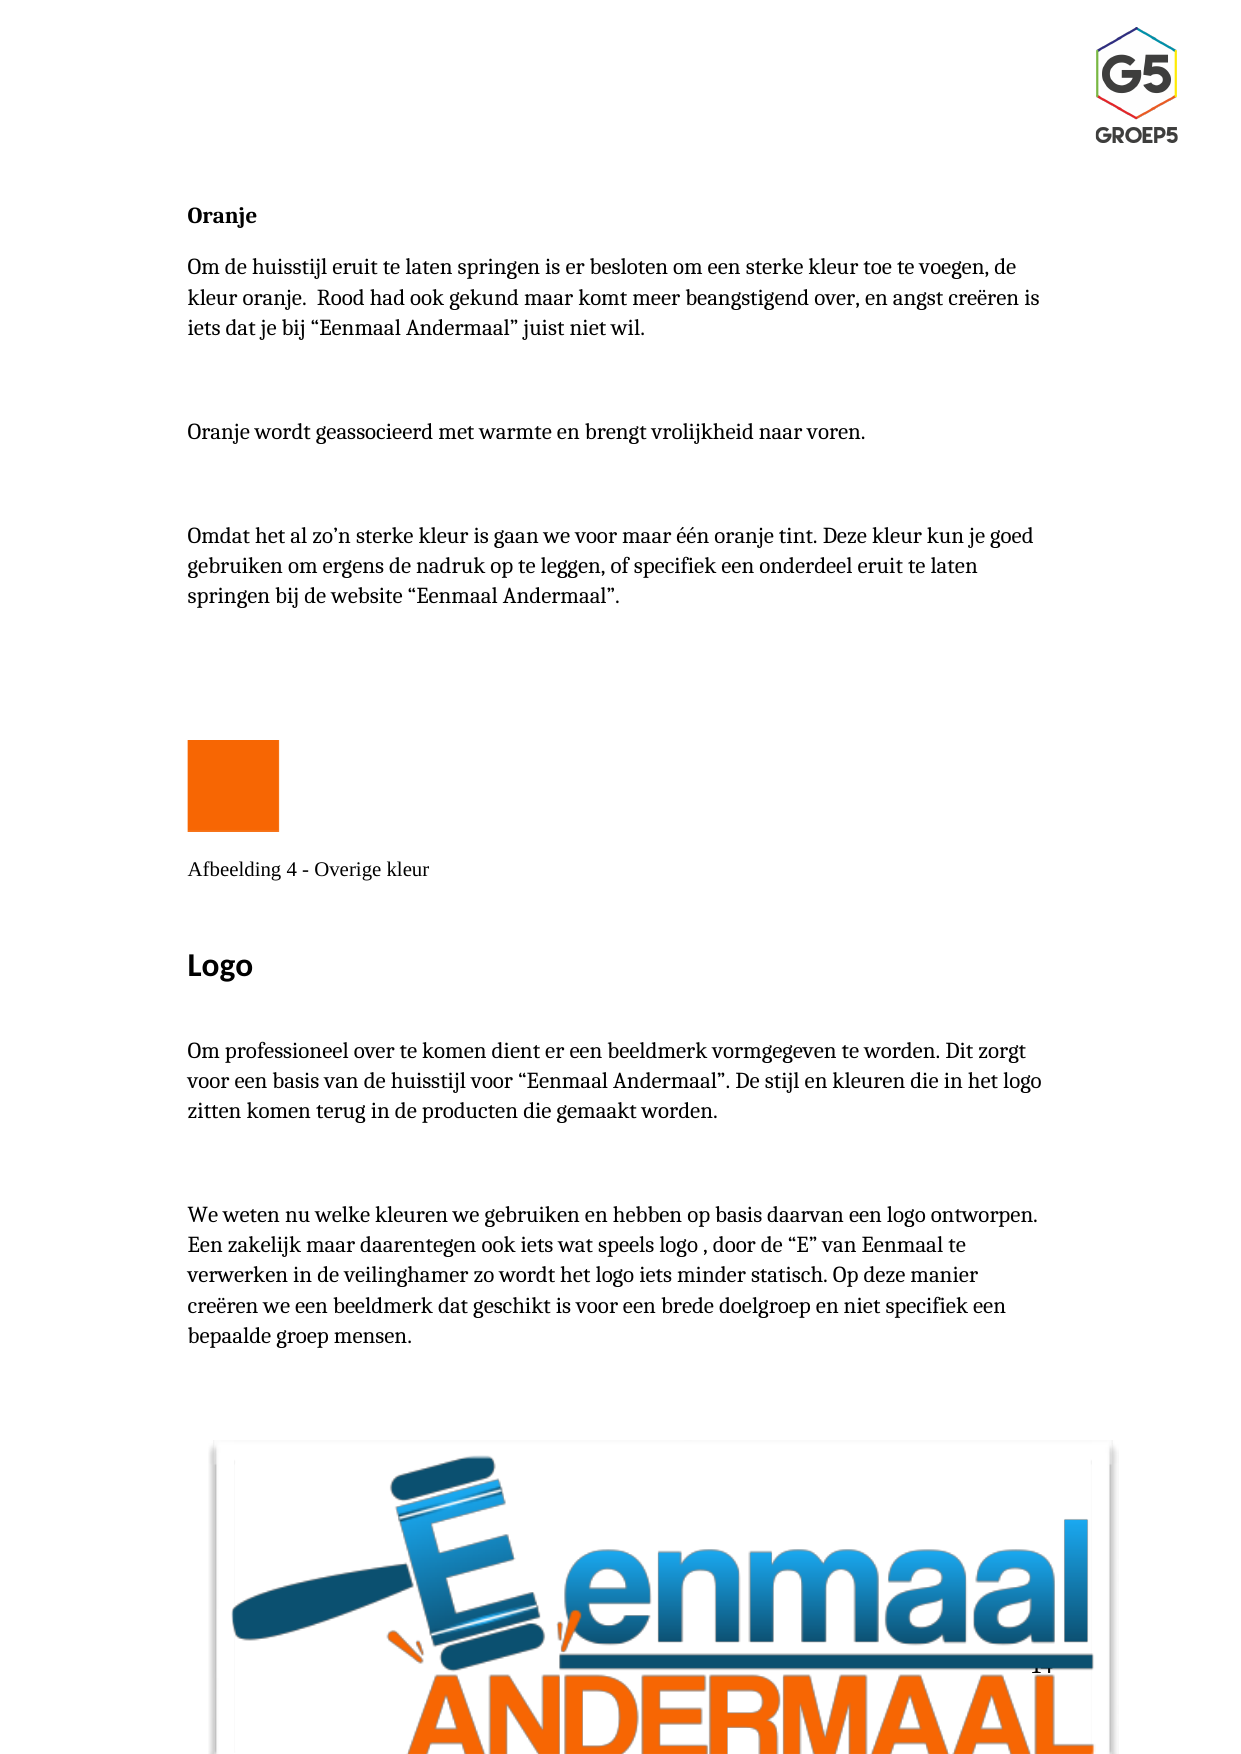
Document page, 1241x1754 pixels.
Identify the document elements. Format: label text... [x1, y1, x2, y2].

text Om professioneel over te komen dient er een beeldmerk vormgegeven te worden. Dit zorgt voor een basis van de huisstijl voor “Eenmaal Andermaal”. De stijl en kleuren die in het logo zitten komen terug in de producten die gemaakt worden. [187, 1037, 1053, 1124]
text Om de huisstijl eruit te laten springen is er besloten om een sterke kleur toe te voegen, de kleur oranje. Rood had ook gekund maar komt meer beangstigend over, en angst creëren is iets dat je bij “Eenmaal Andermaal” juist niet wil. [187, 254, 1053, 341]
subtitle Logo [187, 944, 1053, 984]
text Afbeelding 4 - Overige kleur [187, 857, 1053, 881]
text Oranje [187, 203, 1053, 229]
picture [187, 740, 280, 832]
text Oranje wordt geassocieerd met warmte en brengt vrolijkheid naar voren. [187, 418, 1053, 445]
picture [208, 1440, 1119, 1754]
picture [1095, 27, 1178, 143]
text We weten nu welke kleuren we gebruiken en hebben op basis daarvan een logo ontworpen. Een zakelijk maar daarentegen ook iets wat speels logo , door de “E” van Eenmaal te verwerken in de veilinghamer zo wordt het logo iets minder statisch. Op deze manier creëren we een beeldmerk dat geschikt is voor een brede doelgroep en niet specifiek een bepaalde groep mensen. [187, 1202, 1053, 1349]
text Omdat het al zo’n sterke kleur is gaan we voor maar één oranje tint. Deze kleur kun je goed gebruiken om ergens de nadruk op te leggen, of specifiek een onderdeel eruit te laten springen bij de website “Eenmaal Andermaal”. [187, 523, 1053, 609]
